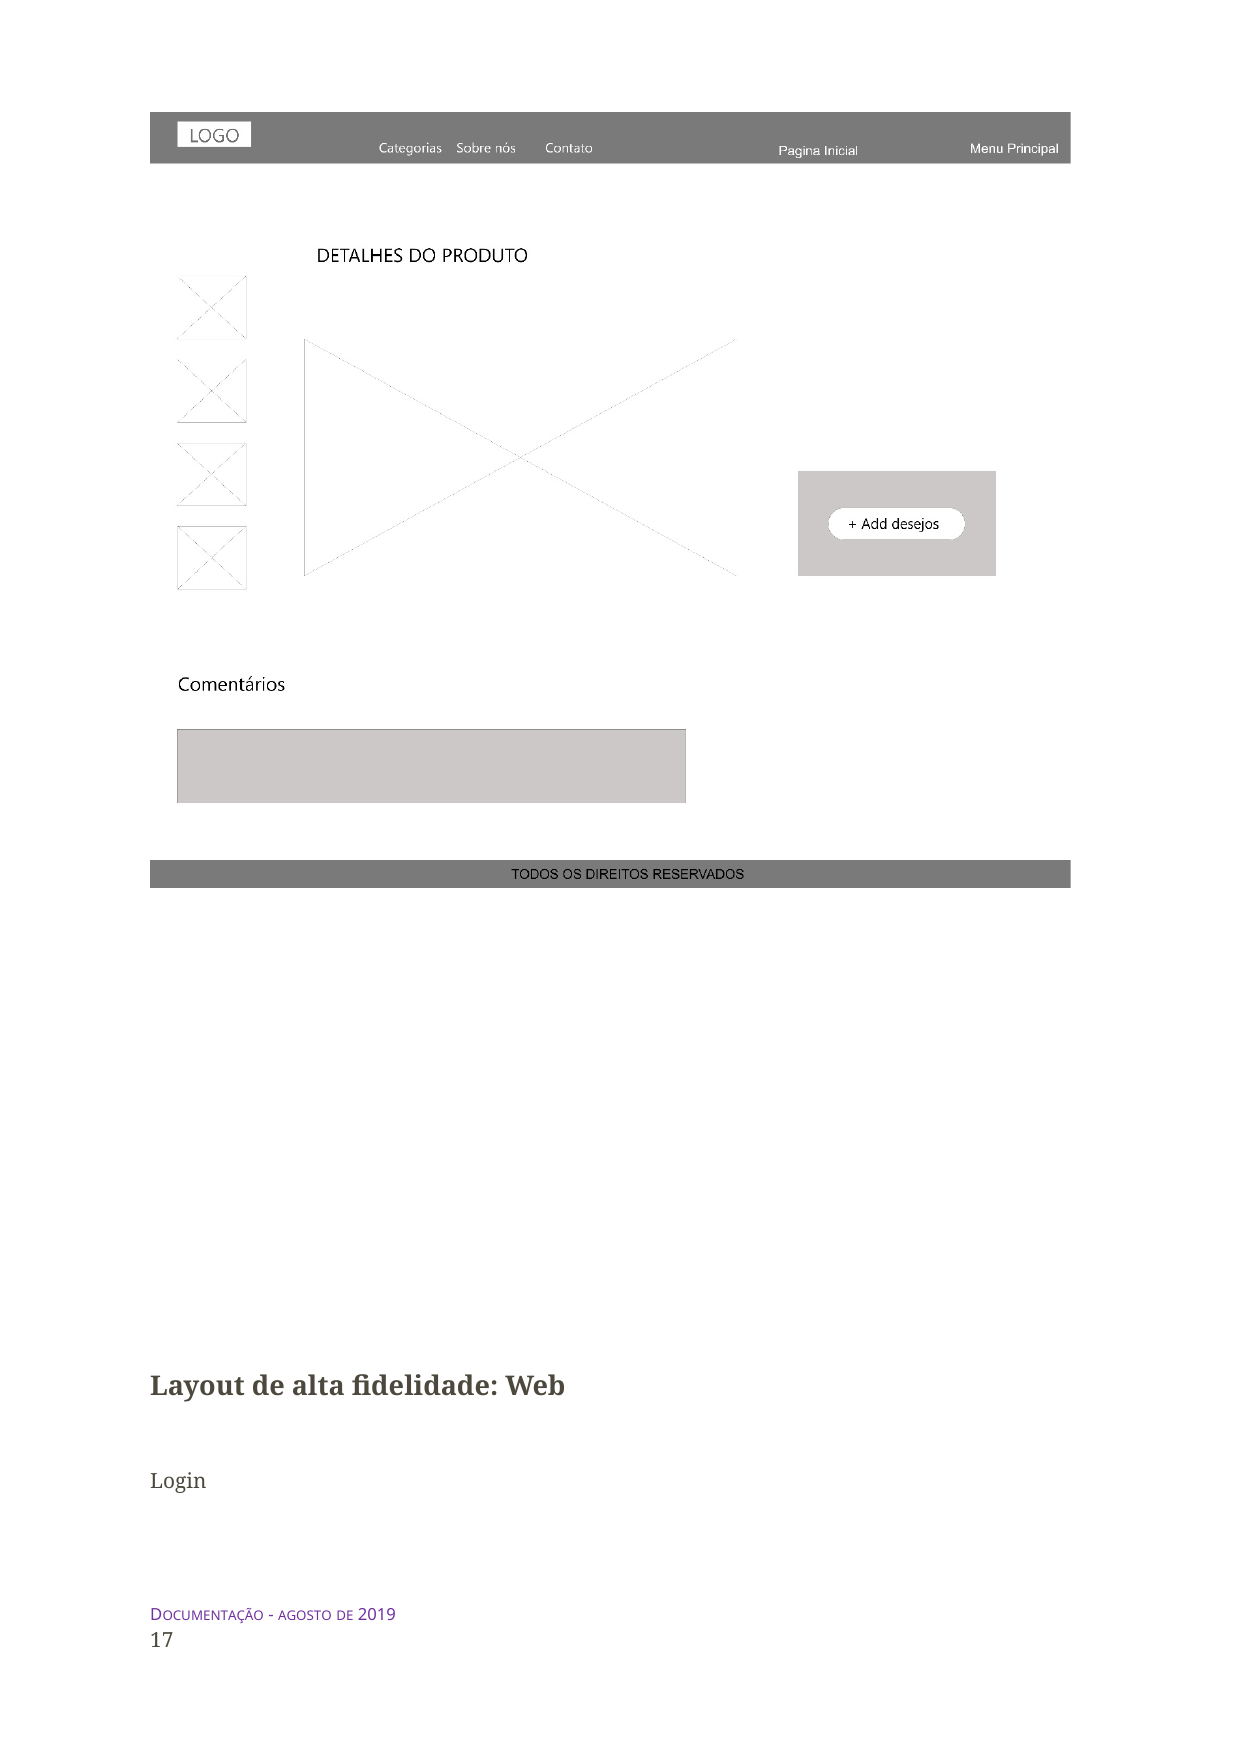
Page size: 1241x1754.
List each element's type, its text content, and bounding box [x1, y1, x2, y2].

title Layout de alta fidelidade: Web [150, 1367, 1090, 1403]
text Login [150, 1466, 1090, 1494]
picture [150, 112, 1071, 888]
